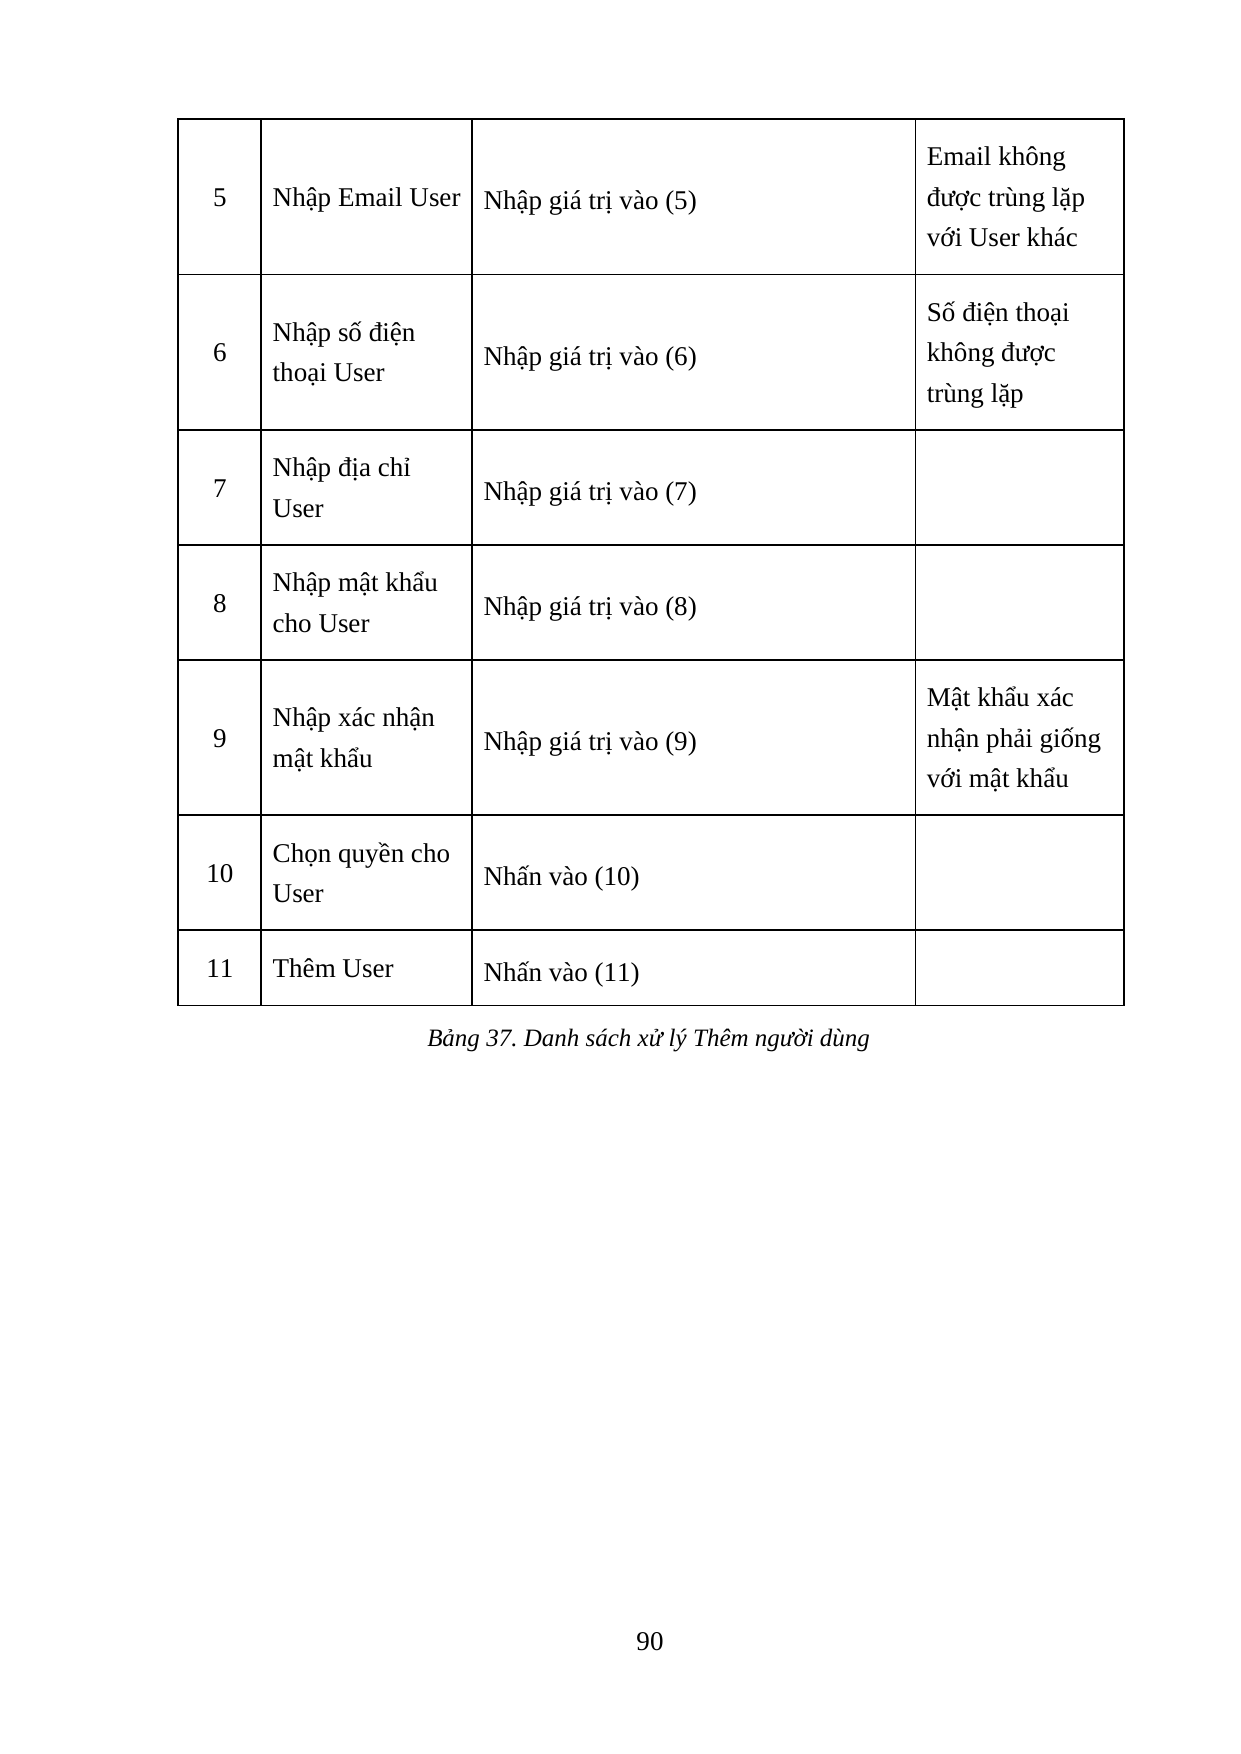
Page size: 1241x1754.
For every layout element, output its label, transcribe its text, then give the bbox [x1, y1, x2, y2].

table_cell Nhập mật khẩu cho User [262, 546, 471, 659]
table_cell [916, 931, 1123, 1005]
table_cell Chọn quyền cho User [262, 816, 471, 929]
table_cell [916, 816, 1123, 929]
table_cell Nhập giá trị vào (6) [473, 275, 915, 429]
table_cell Nhấn vào (10) [473, 816, 915, 929]
table_cell Mật khẩu xác nhận phải giống với mật khẩu [916, 661, 1123, 814]
table_cell Email không được trùng lặp với User khác [916, 120, 1123, 273]
table_cell Nhập địa chỉ User [262, 431, 471, 544]
table_cell 5 [179, 120, 260, 273]
table_cell [916, 546, 1123, 659]
table_cell Nhấn vào (11) [473, 931, 915, 1005]
table_cell Số điện thoại không được trùng lặp [916, 275, 1123, 429]
table_cell 9 [179, 661, 260, 814]
table_cell Nhập số điện thoại User [262, 275, 471, 429]
table_cell 8 [179, 546, 260, 659]
table_cell [916, 431, 1123, 544]
table_cell 7 [179, 431, 260, 544]
table_cell Nhập giá trị vào (9) [473, 661, 915, 814]
table_cell Nhập giá trị vào (7) [473, 431, 915, 544]
table_cell 11 [179, 931, 260, 1005]
table_cell Nhập giá trị vào (5) [473, 120, 915, 273]
table_cell 6 [179, 275, 260, 429]
table_cell Nhập xác nhận mật khẩu [262, 661, 471, 814]
table_cell Thêm User [262, 931, 471, 1005]
table_cell Nhập Email User [262, 120, 471, 273]
table_cell 10 [179, 816, 260, 929]
table_cell Nhập giá trị vào (8) [473, 546, 915, 659]
